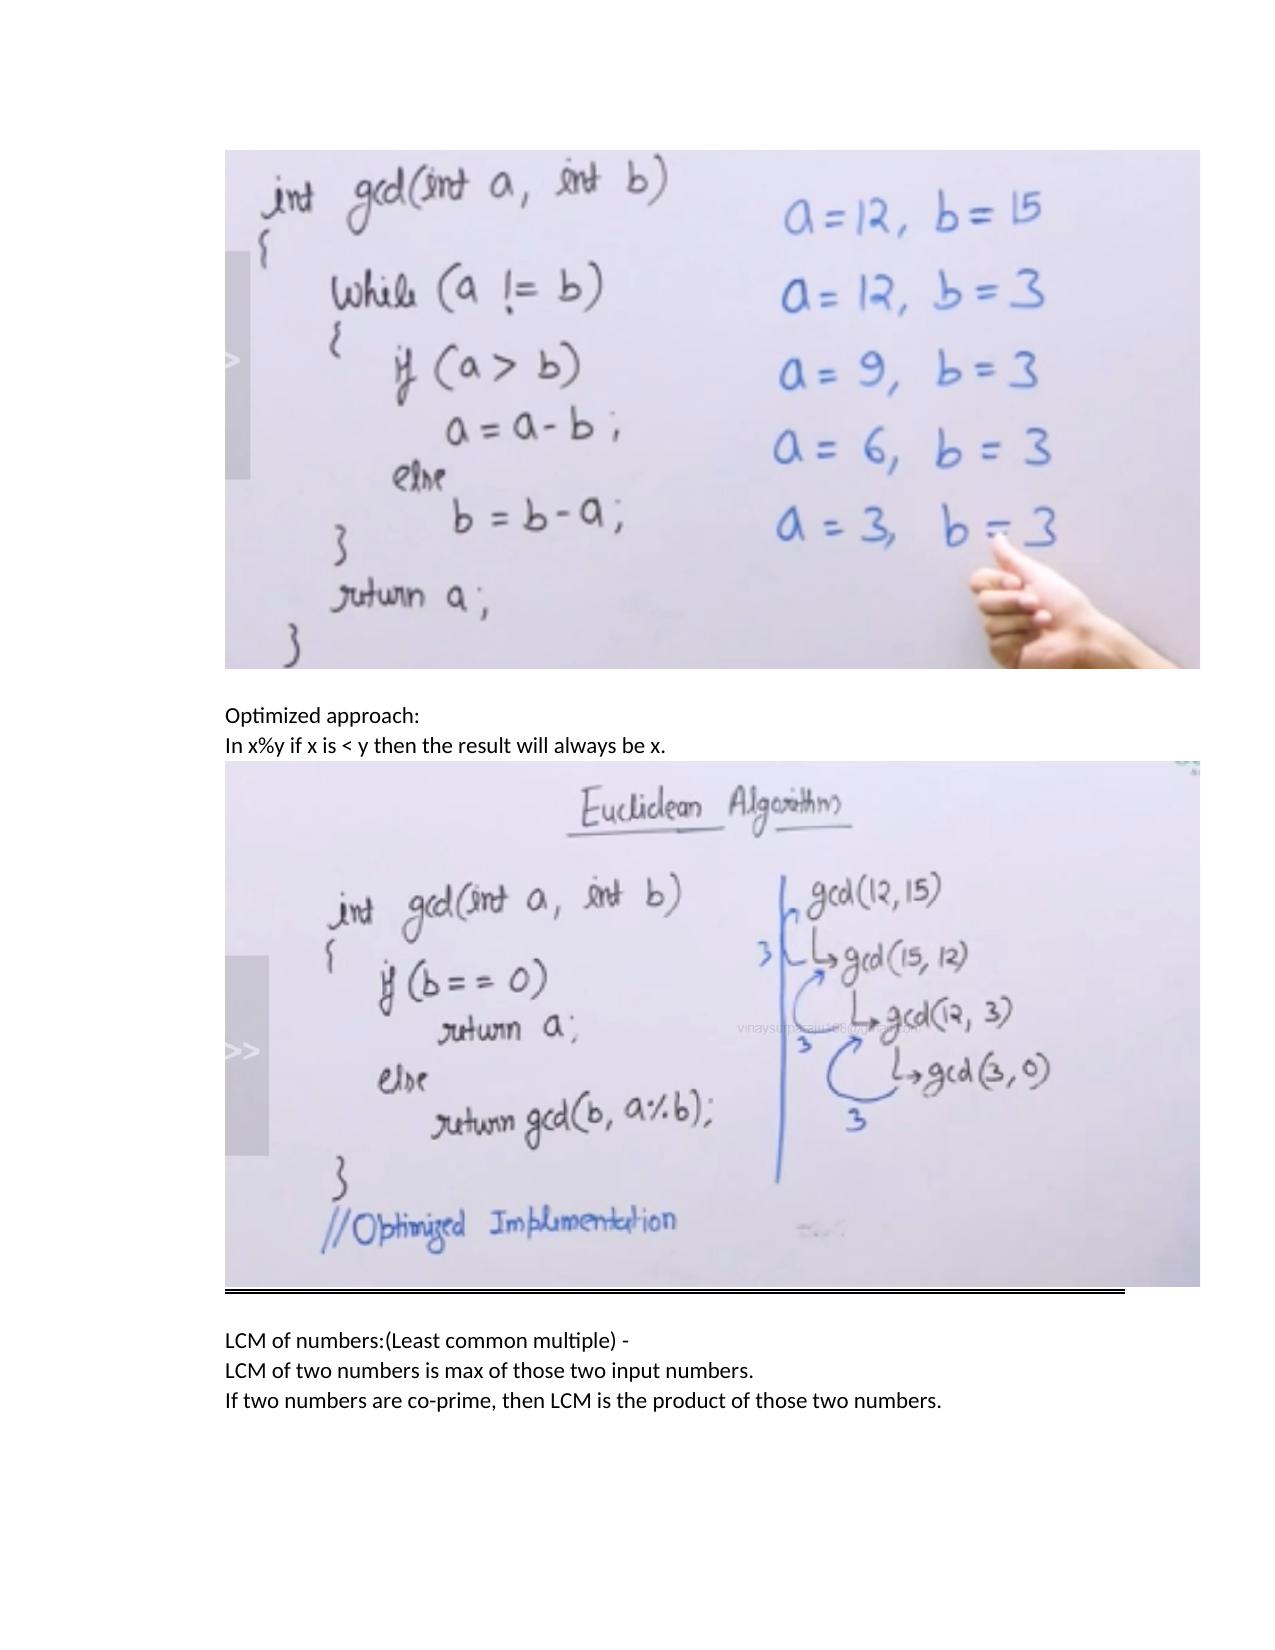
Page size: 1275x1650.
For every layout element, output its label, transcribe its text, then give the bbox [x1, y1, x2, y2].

picture [225, 761, 1200, 1287]
list LCM of numbers:(Least common multiple) - [225, 1326, 1125, 1354]
list If two numbers are co-prime, then LCM is the product of those two numbers. [225, 1387, 1125, 1414]
list LCM of two numbers is max of those two input numbers. [225, 1356, 1125, 1384]
list Optimized approach: [225, 701, 1125, 729]
picture [225, 150, 1200, 669]
list In x%y if x is < y then the result will always be x. [225, 731, 1125, 759]
